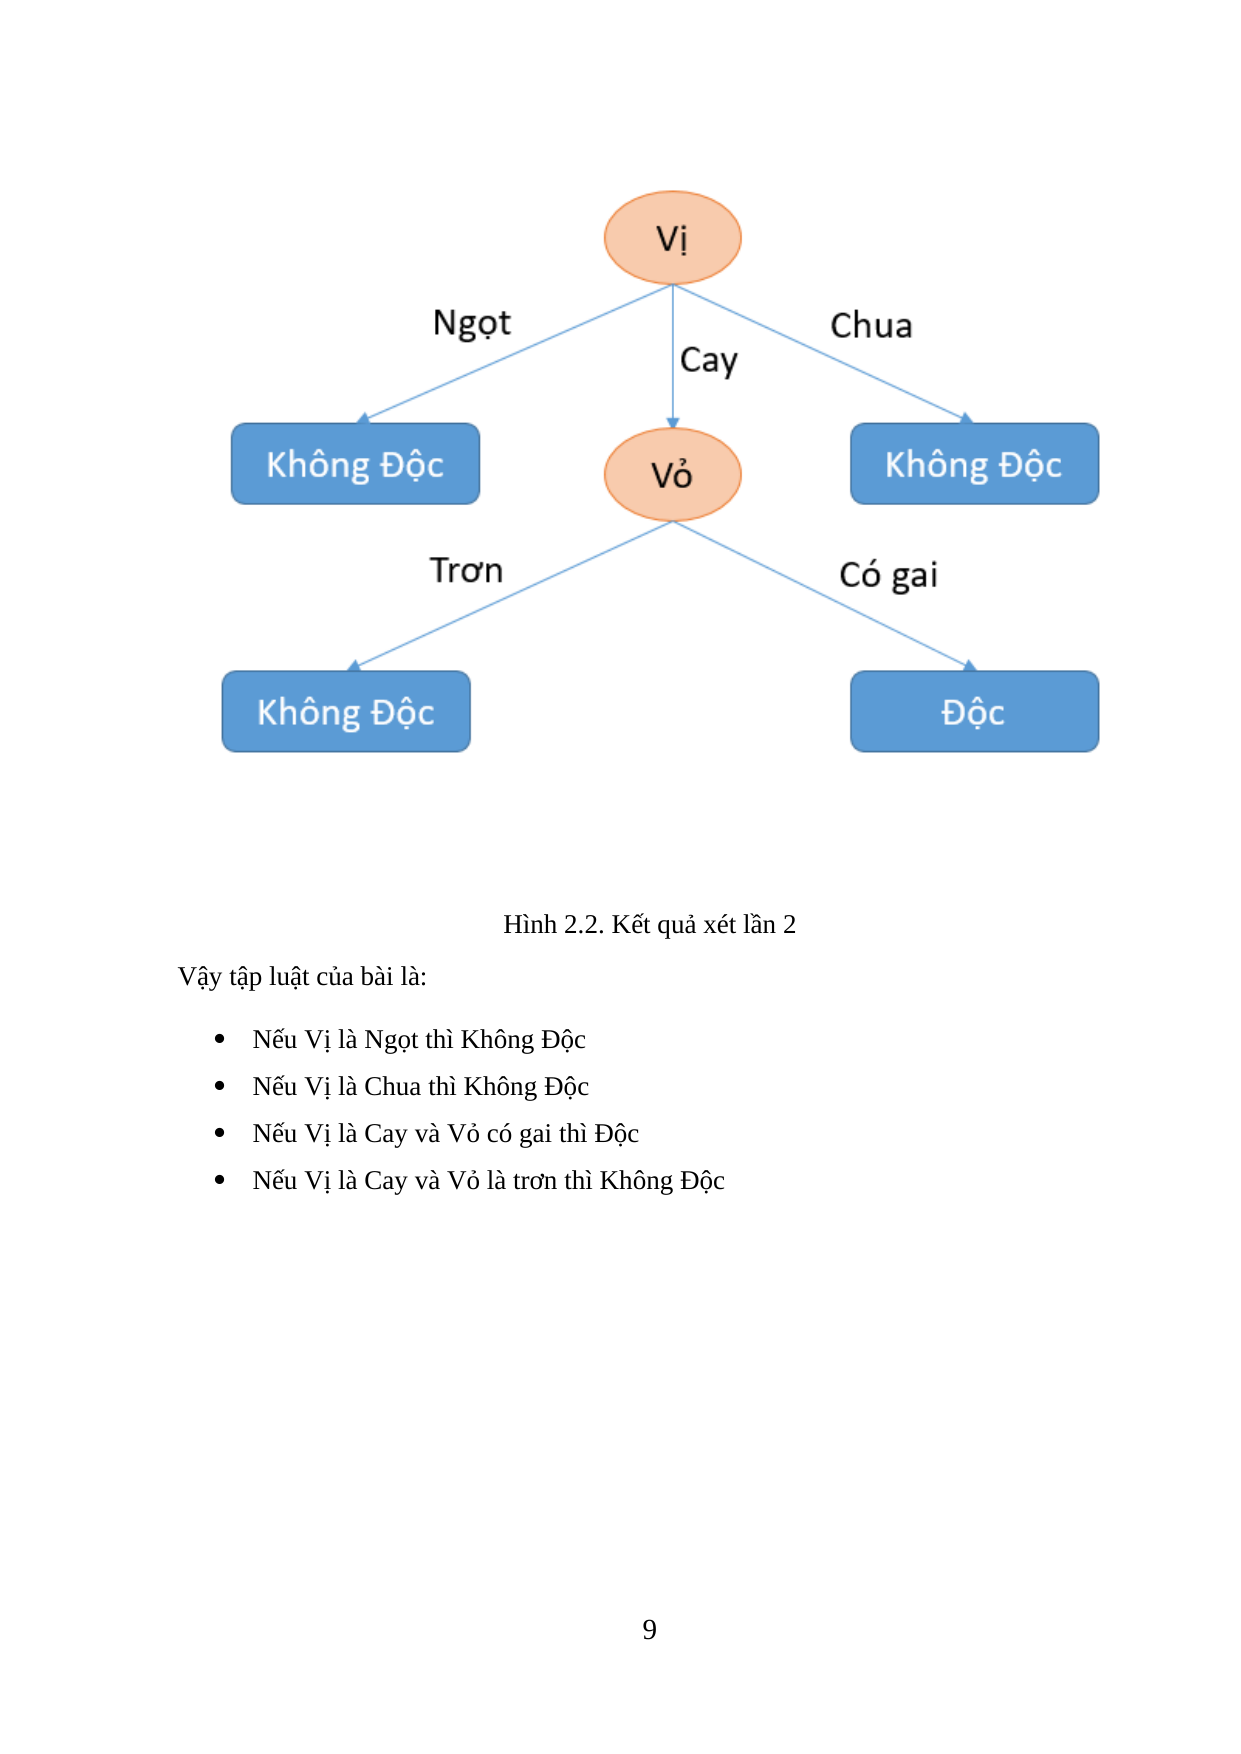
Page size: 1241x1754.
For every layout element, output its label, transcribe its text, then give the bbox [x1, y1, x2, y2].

list Nếu Vị là Chua thì Không Độc [215, 1071, 1122, 1102]
list Nếu Vị là Ngọt thì Không Độc [215, 1024, 1122, 1055]
list Nếu Vị là Cay và Vỏ là trơn thì Không Độc [215, 1164, 1122, 1196]
list Nếu Vị là Cay và Vỏ có gai thì Độc [215, 1117, 1122, 1149]
text Hình 2.2. Kết quả xét lần 2 [177, 908, 1122, 939]
picture [177, 118, 1157, 875]
text Vậy tập luật của bài là: [177, 960, 1122, 991]
